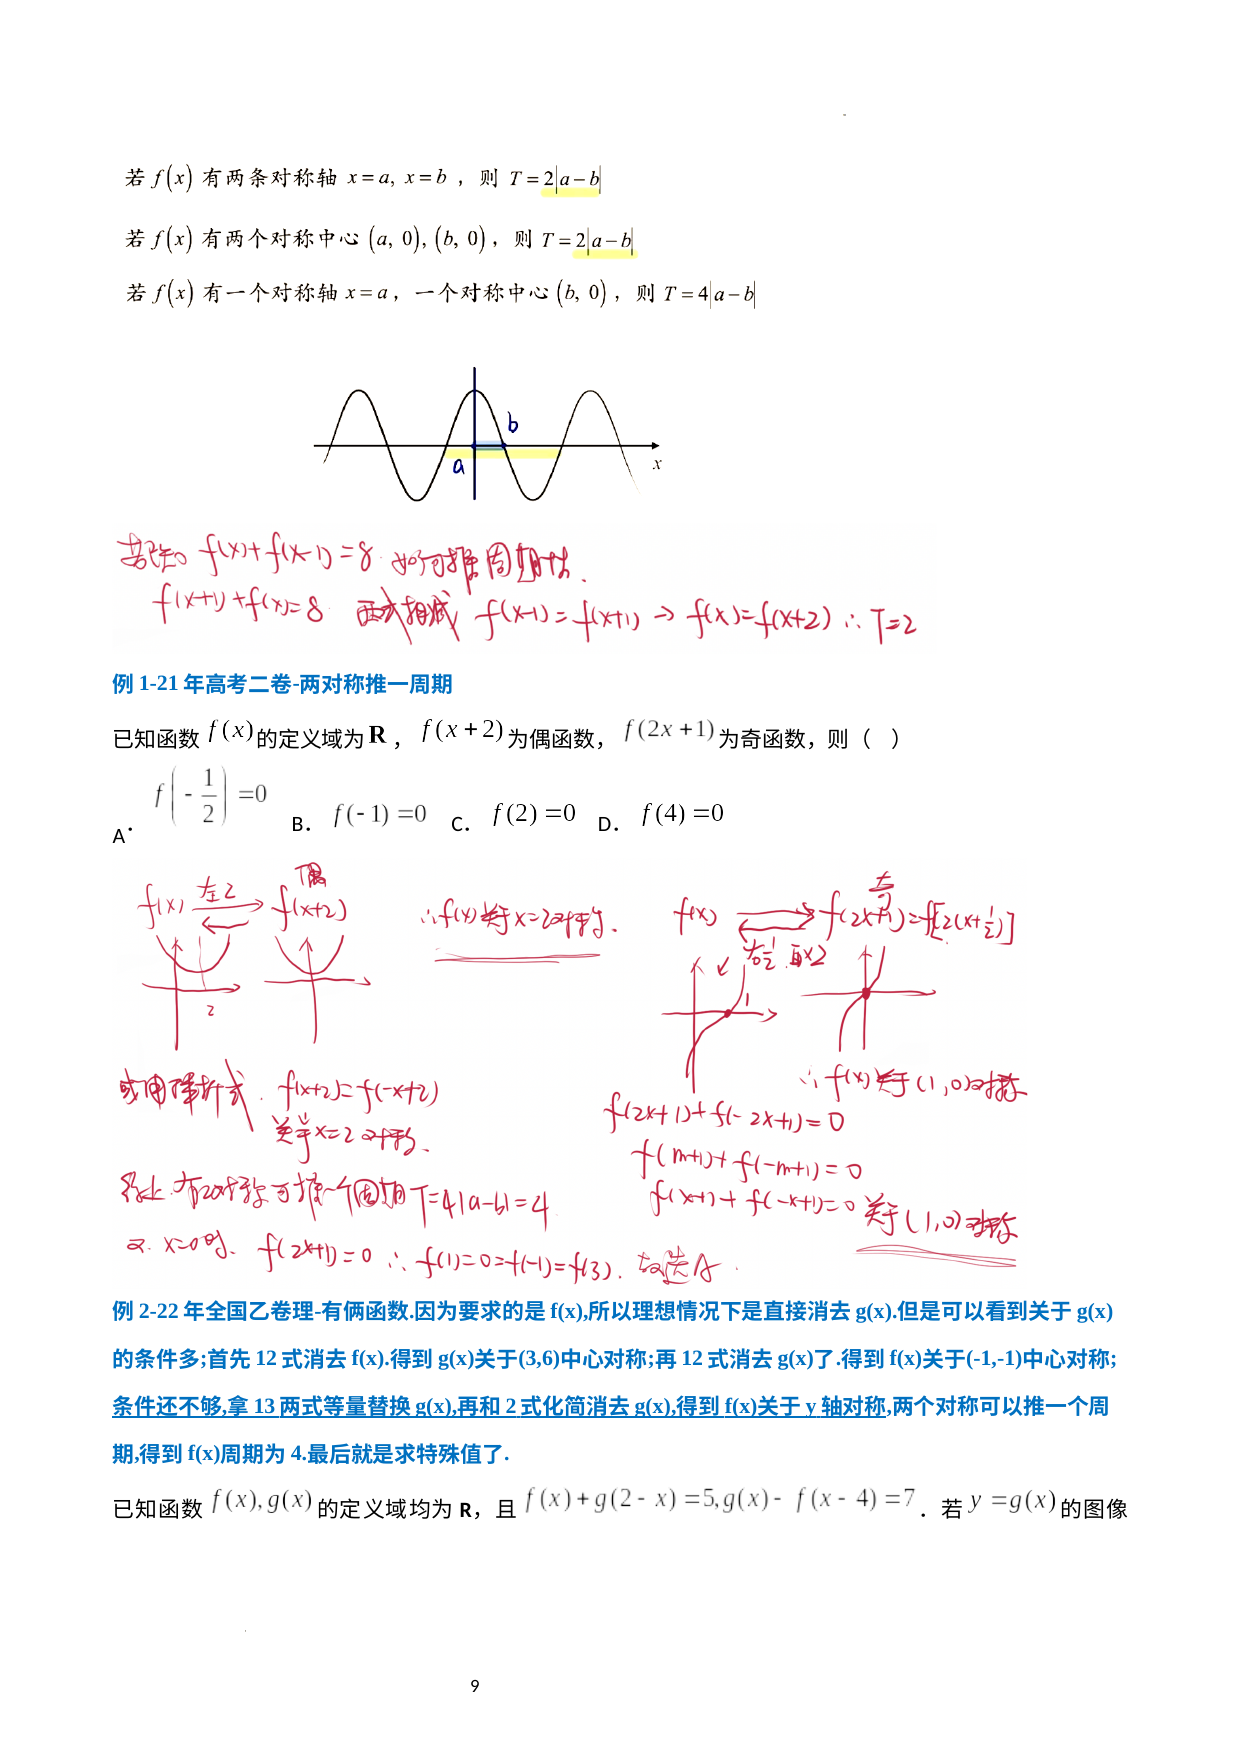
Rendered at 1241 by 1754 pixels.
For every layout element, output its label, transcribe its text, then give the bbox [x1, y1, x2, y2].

text 例2-22年全国乙卷理-有俩函数.因为要求的是f(x),所以理想情况下是直接消去g(x).但是可以看到关于g(x)的条件多;首先12式消去f(x).得到g(x)关于(3,6)中心对称;再12式消去g(x)了.得到f(x)关于(-1,-1)中心对称;条件还不够,拿13两式等量替换g(x),再和2式化简消去g(x),得到f(x)关于y轴对称,两个对称可以推一个周期,得到f(x)周期为4.最后就是求特殊值了. [112, 1294, 1128, 1468]
text A． B． C． D． [112, 759, 1128, 849]
picture [112, 858, 1028, 1289]
picture [117, 147, 758, 510]
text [112, 1484, 1128, 1523]
picture [112, 523, 938, 654]
text 例1-21年高考二卷-两对称推一周期 [112, 667, 1128, 698]
text 已知函数的定义域为，为偶函数，为奇函数，则（ ） [112, 714, 1128, 753]
